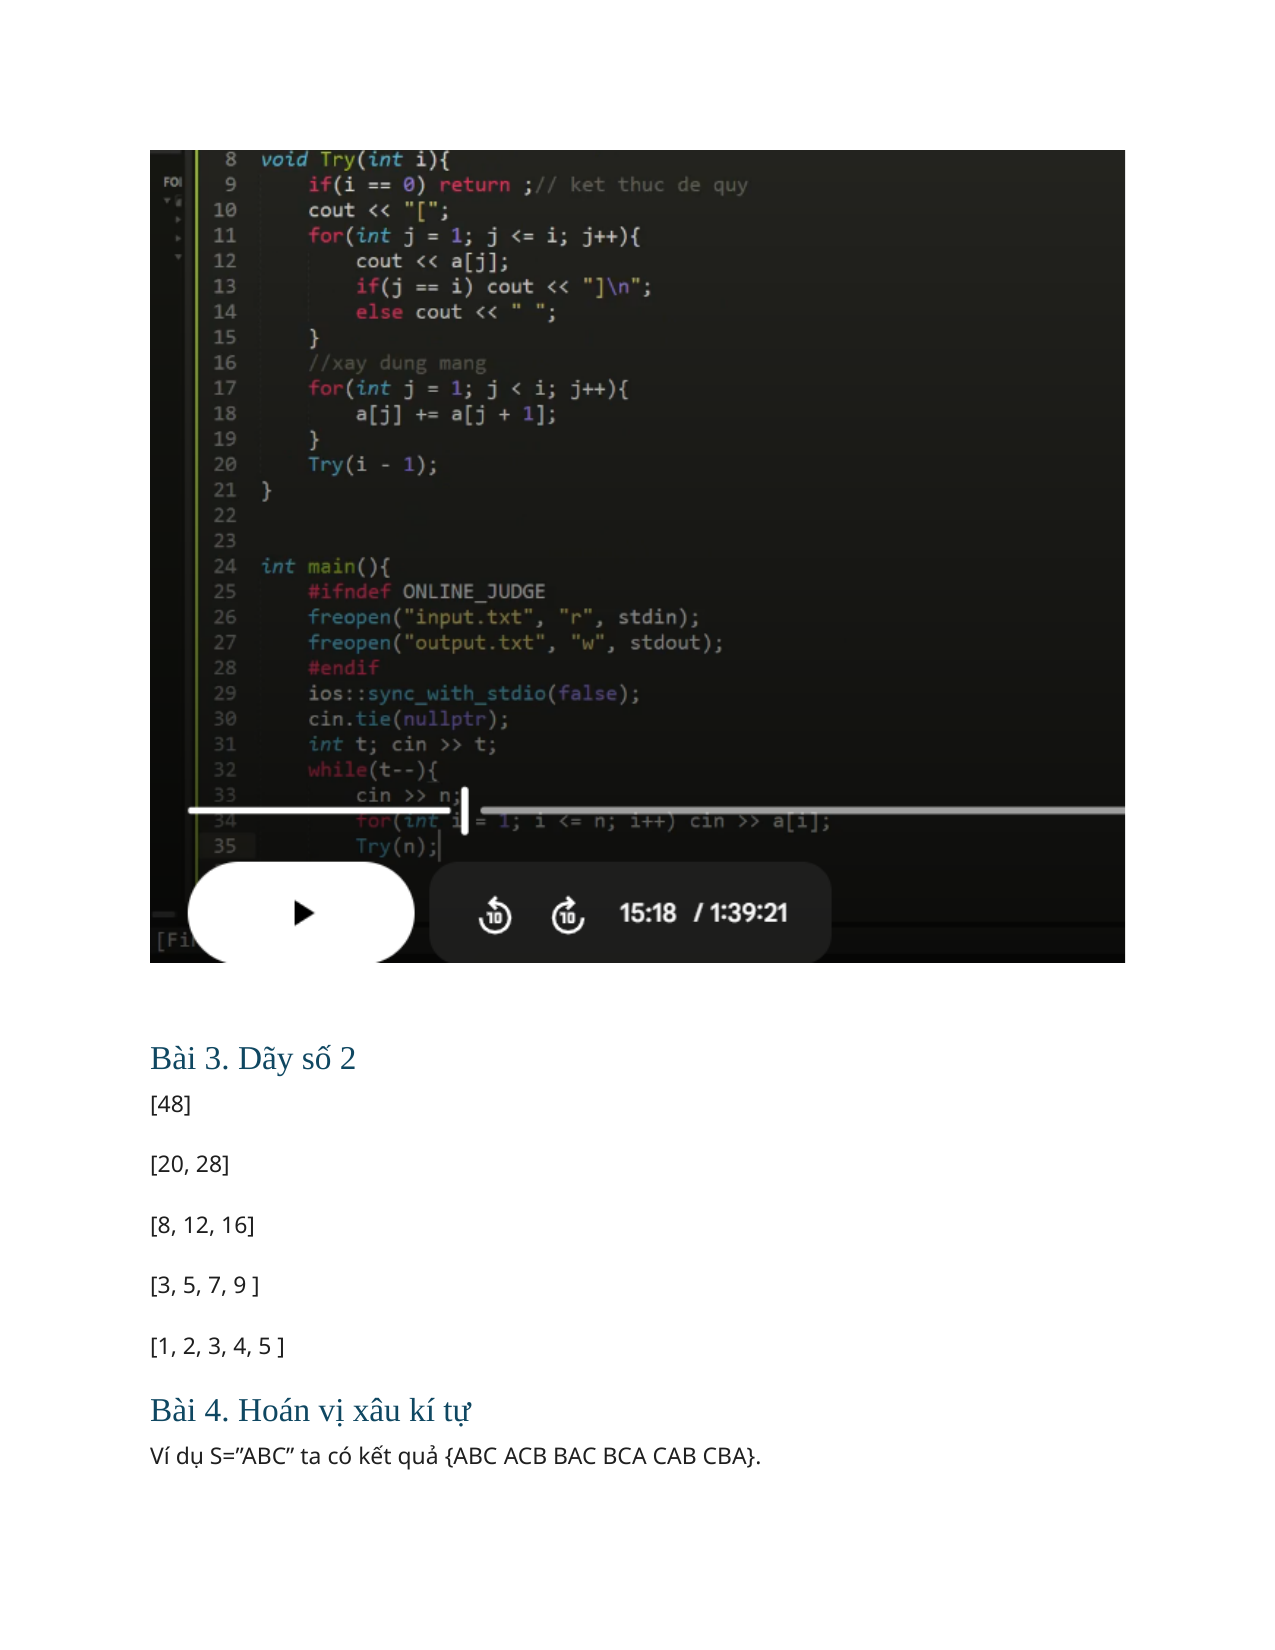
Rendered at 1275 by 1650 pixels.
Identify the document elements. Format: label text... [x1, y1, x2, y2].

subtitle Bài 4. Hoán vị xâu kí tự [150, 1390, 1125, 1428]
text [3, 5, 7, 9 ] [150, 1269, 1125, 1301]
picture [150, 150, 1125, 963]
text Ví dụ S=”ABC” ta có kết quả {ABC ACB BAC BCA CAB CBA}. [150, 1440, 1125, 1471]
subtitle Bài 3. Dãy số 2 [150, 1038, 1125, 1077]
text [8, 12, 16] [150, 1209, 1125, 1240]
text [1, 2, 3, 4, 5 ] [150, 1330, 1125, 1361]
text [20, 28] [150, 1148, 1125, 1180]
text [48] [150, 1088, 1125, 1119]
